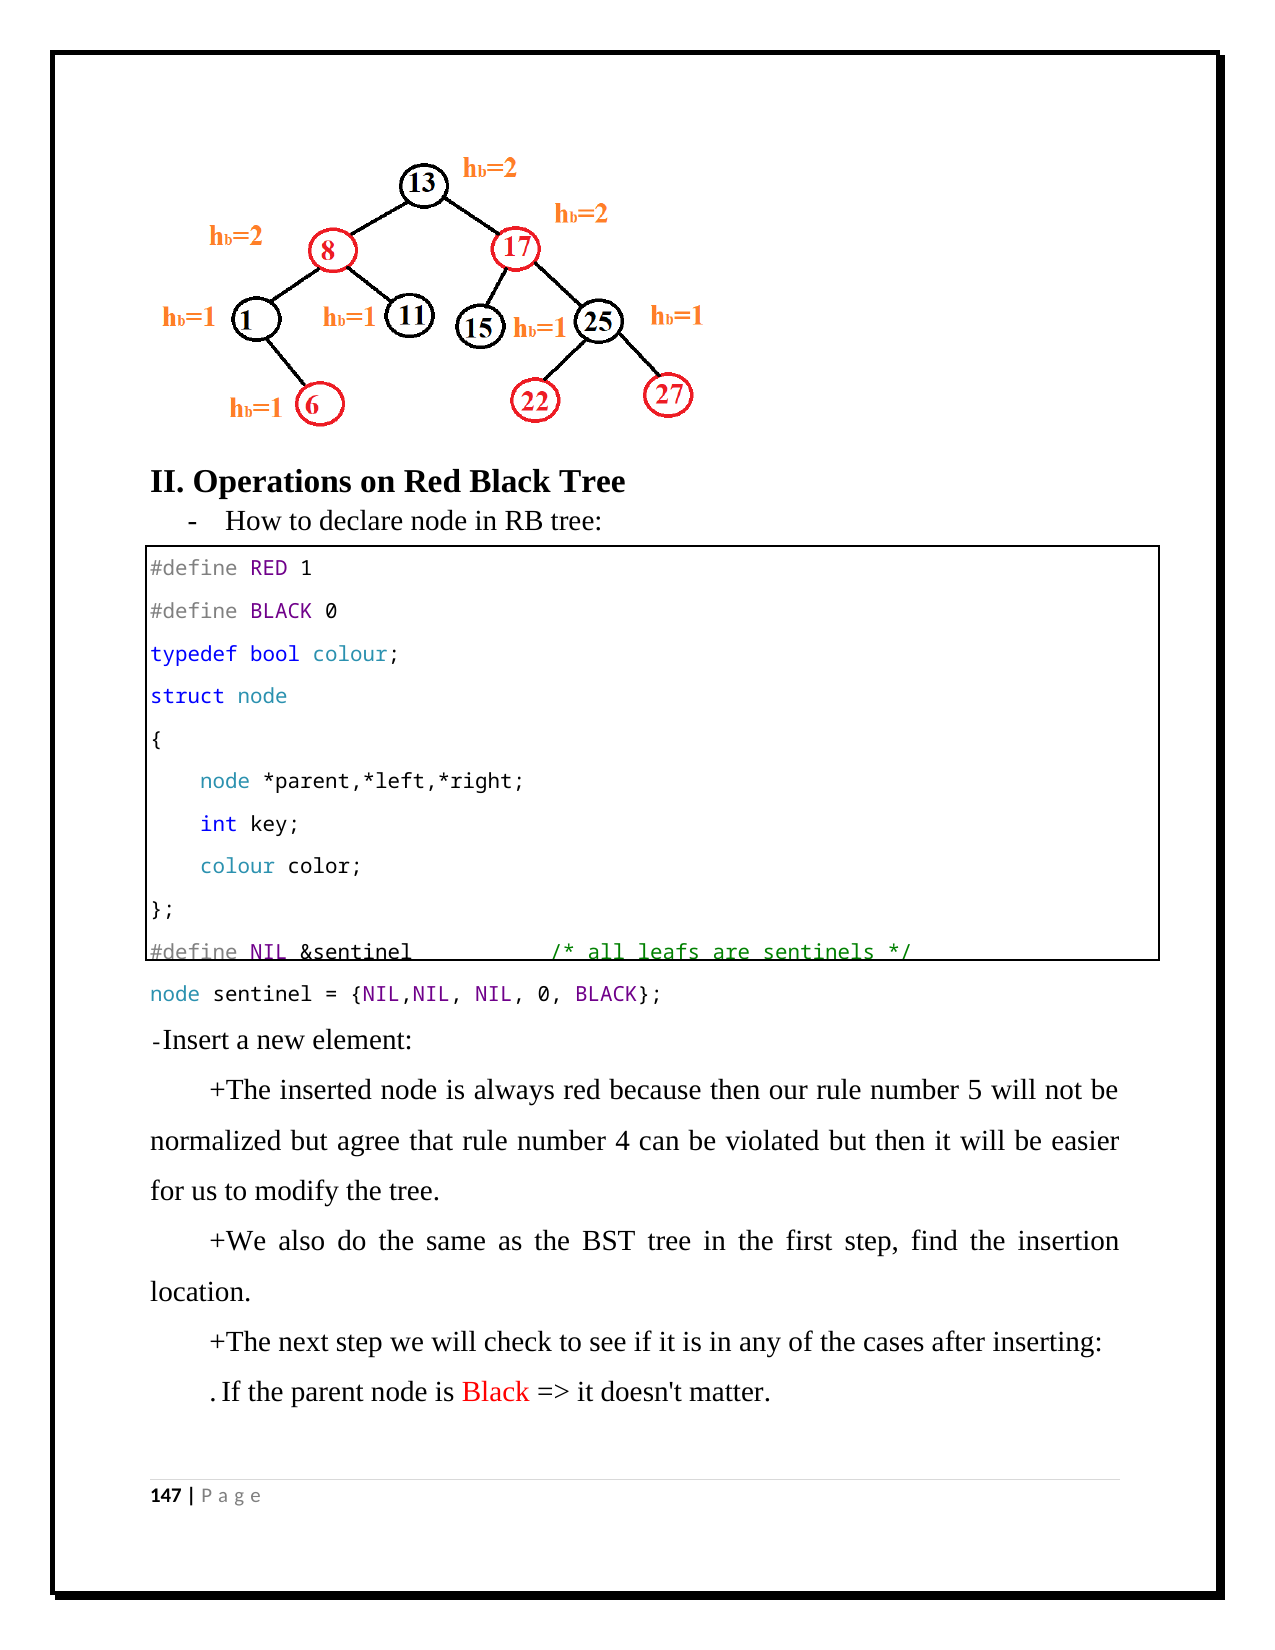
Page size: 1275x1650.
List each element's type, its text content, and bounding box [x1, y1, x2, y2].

text colour color; [150, 852, 1120, 880]
text #define BLACK 0 [150, 596, 1120, 624]
text struct node [150, 681, 1120, 710]
text #define NIL &sentinel /* all leafs are sentinels */ [150, 937, 1120, 959]
text { [150, 724, 1120, 752]
text node *parent,*left,*right; [150, 766, 1120, 795]
text int key; [150, 809, 1120, 837]
text +The next step we will check to see if it is in any of the cases after inserting: [150, 1324, 1120, 1357]
text #define RED 1 [150, 553, 1120, 582]
text . If the parent node is Black => it doesn't matter. [150, 1374, 1120, 1408]
text -Insert a new element: [150, 1022, 1120, 1056]
text }; [150, 894, 1120, 923]
text node sentinel = {NIL,NIL, NIL, 0, BLACK}; [150, 979, 1120, 1008]
text typedef bool colour; [150, 639, 1120, 667]
picture [150, 150, 753, 445]
text +The inserted node is always red because then our rule number 5 will not be normalized but agree that rule number 4 can be violated but then it will be easier for us to modify the tree. [150, 1072, 1120, 1207]
subtitle II. Operations on Red Black Tree [150, 462, 1120, 500]
list How to declare node in RB tree: [187, 503, 1120, 537]
text +We also do the same as the BST tree in the first step, find the insertion location. [150, 1223, 1120, 1307]
